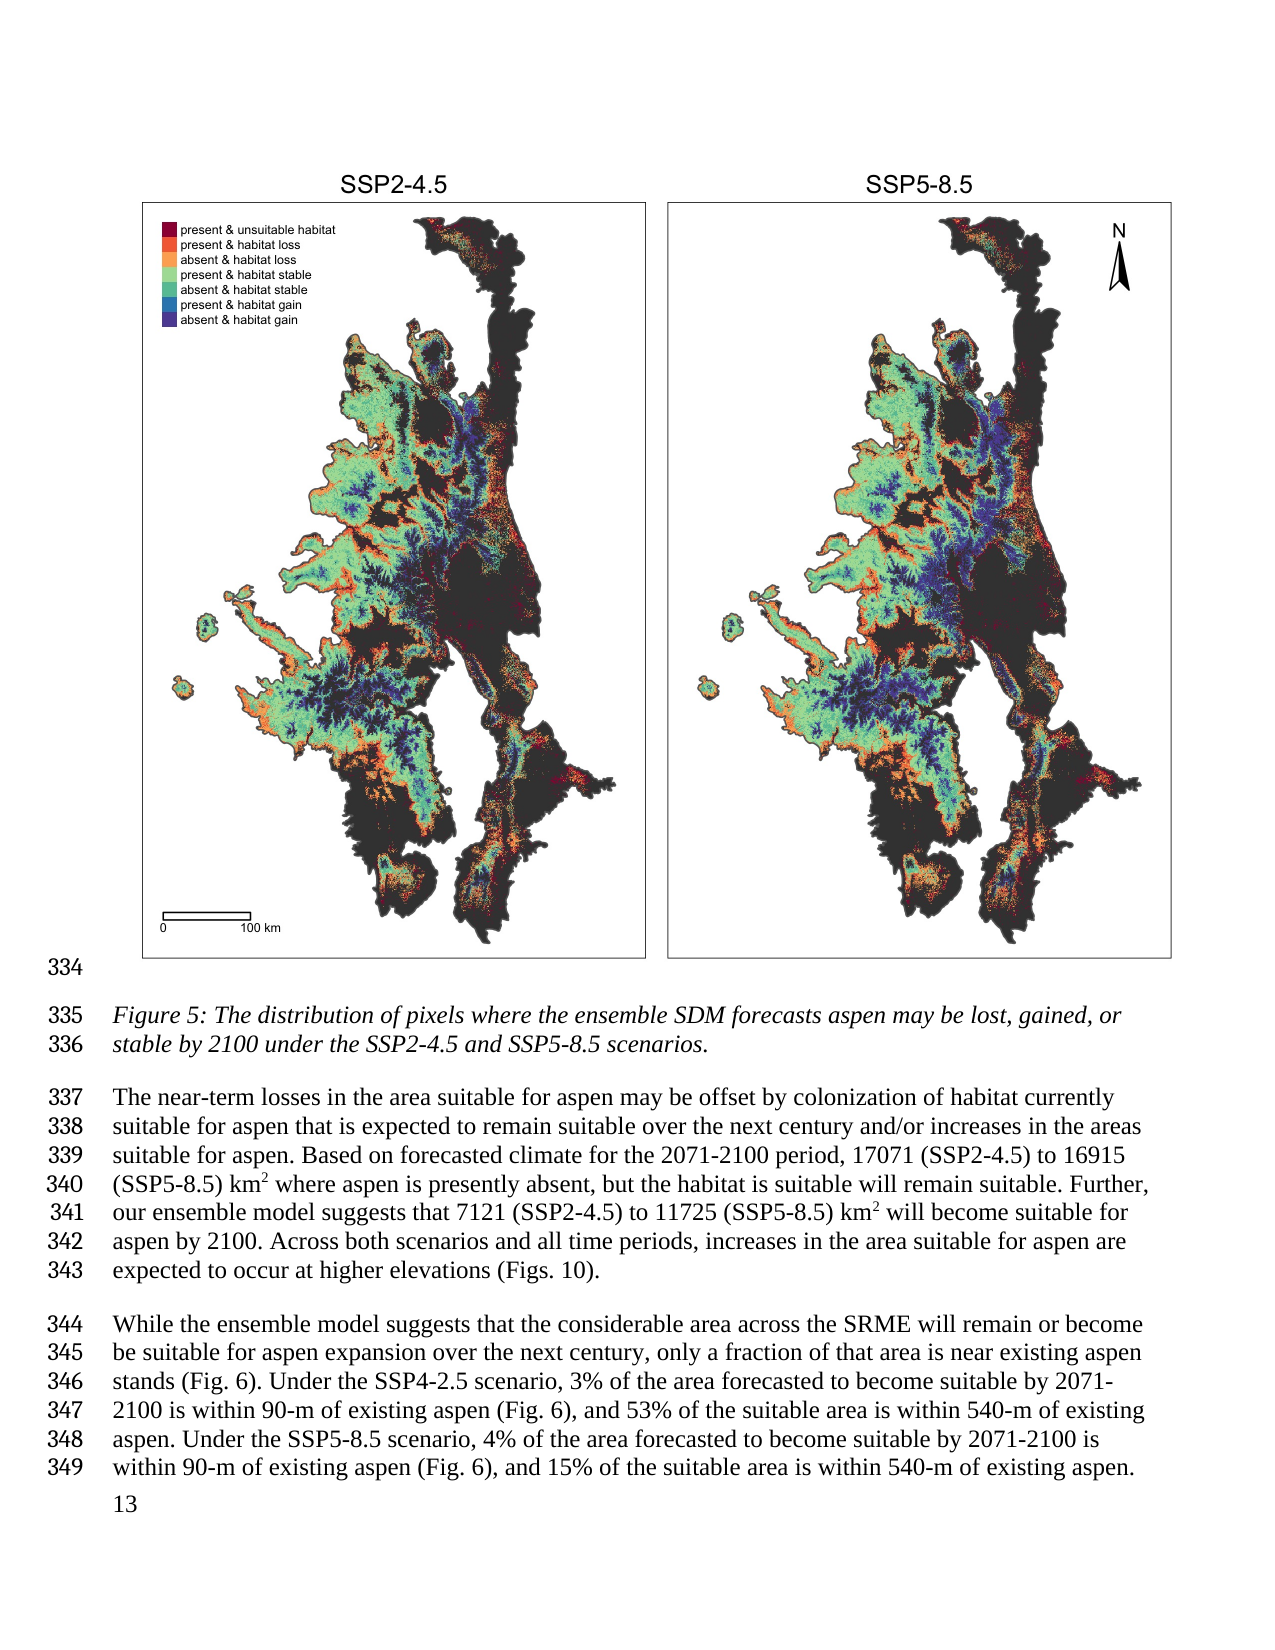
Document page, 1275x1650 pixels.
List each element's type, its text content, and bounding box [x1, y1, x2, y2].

text The near-term losses in the area suitable for aspen may be offset by colonization of habitat currently suitable for aspen that is expected to remain suitable over the next century and/or increases in the areas suitable for aspen. Based on forecasted climate for the 2071-2100 period, 17071 (SSP2-4.5) to 16915 (SSP5-8.5) km2 where aspen is presently absent, but the habitat is suitable will remain suitable. Further, our ensemble model suggests that 7121 (SSP2-4.5) to 11725 (SSP5-8.5) km2 will become suitable for aspen by 2100. Across both scenarios and all time periods, increases in the area suitable for aspen are expected to occur at higher elevations (Figs. 10). [112, 1082, 1162, 1284]
picture [131, 150, 1182, 975]
text Figure 5: The distribution of pixels where the ensemble SDM forecasts aspen may be lost, gained, or stable by 2100 under the SSP2-4.5 and SSP5-8.5 scenarios. [112, 1000, 1162, 1057]
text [112, 1309, 1162, 1481]
